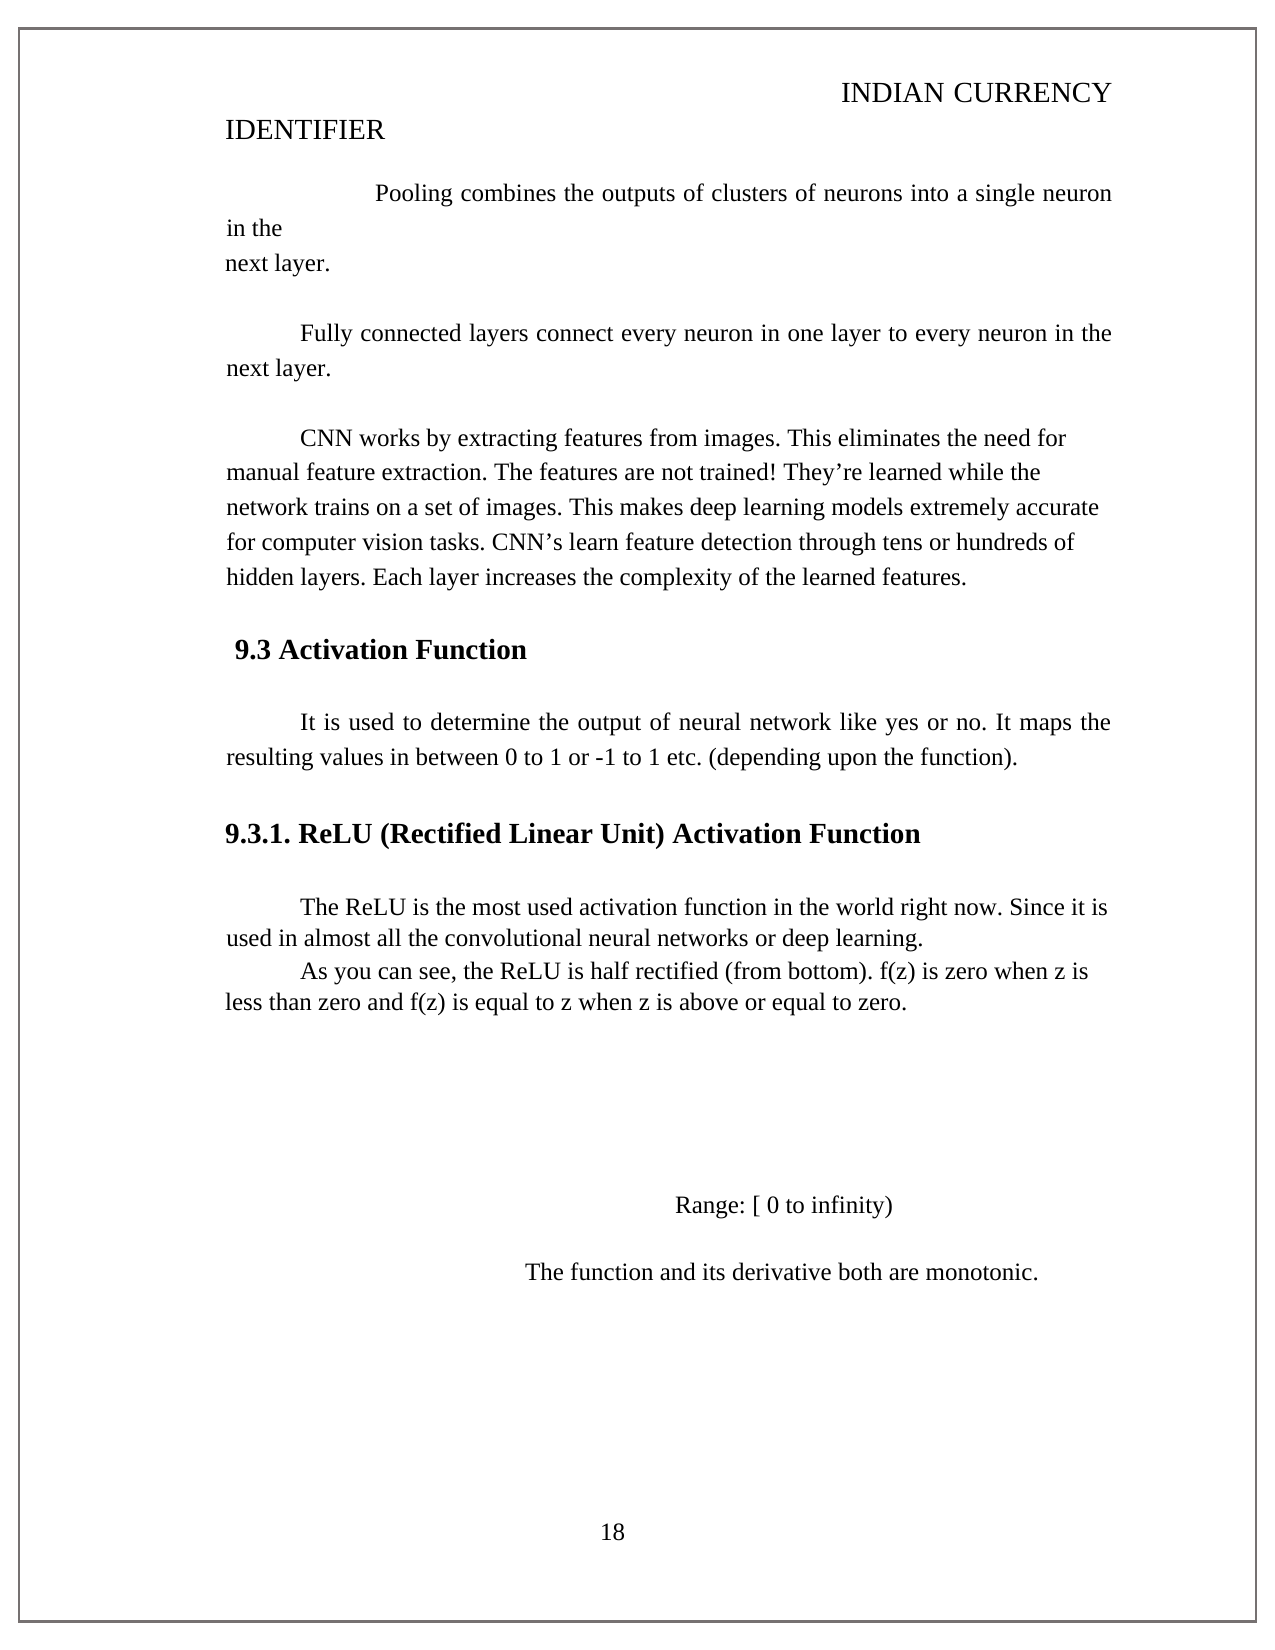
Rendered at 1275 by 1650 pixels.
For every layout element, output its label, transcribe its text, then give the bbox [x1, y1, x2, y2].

subtitle 9.3 Activation Function [225, 632, 1112, 665]
text The function and its derivative both are monotonic. [451, 1257, 1116, 1286]
subtitle 9.3.1. ReLU (Rectified Linear Unit) Activation Function [224, 816, 1112, 849]
text As you can see, the ReLU is half rectified (from bottom). f(z) is zero when z is less than zero and f(z) is equal to z when z is above or equal to zero. [225, 956, 1116, 1016]
text The ReLU is the most used activation function in the world right now. Since it is used in almost all the convolutional neural networks or deep learning. [226, 892, 1116, 951]
text next layer. [225, 248, 1113, 276]
text Fully connected layers connect every neuron in one layer to every neuron in the next layer. [226, 318, 1113, 381]
text Pooling combines the outputs of clusters of neurons into a single neuron in the [225, 178, 1113, 241]
text It is used to determine the output of neural network like yes or no. It maps the resulting values in between 0 to 1 or -1 to 1 etc. (depending upon the function). [226, 707, 1113, 771]
text Range: [ 0 to infinity) [600, 1190, 1116, 1219]
text CNN works by extracting features from images. This eliminates the need for manual feature extraction. The features are not trained! They’re learned while the network trains on a set of images. This makes deep learning models extremely accurate for computer vision tasks. CNN’s learn feature detection through tens or hundreds of hidden layers. Each layer increases the complexity of the learned features. [226, 423, 1113, 590]
